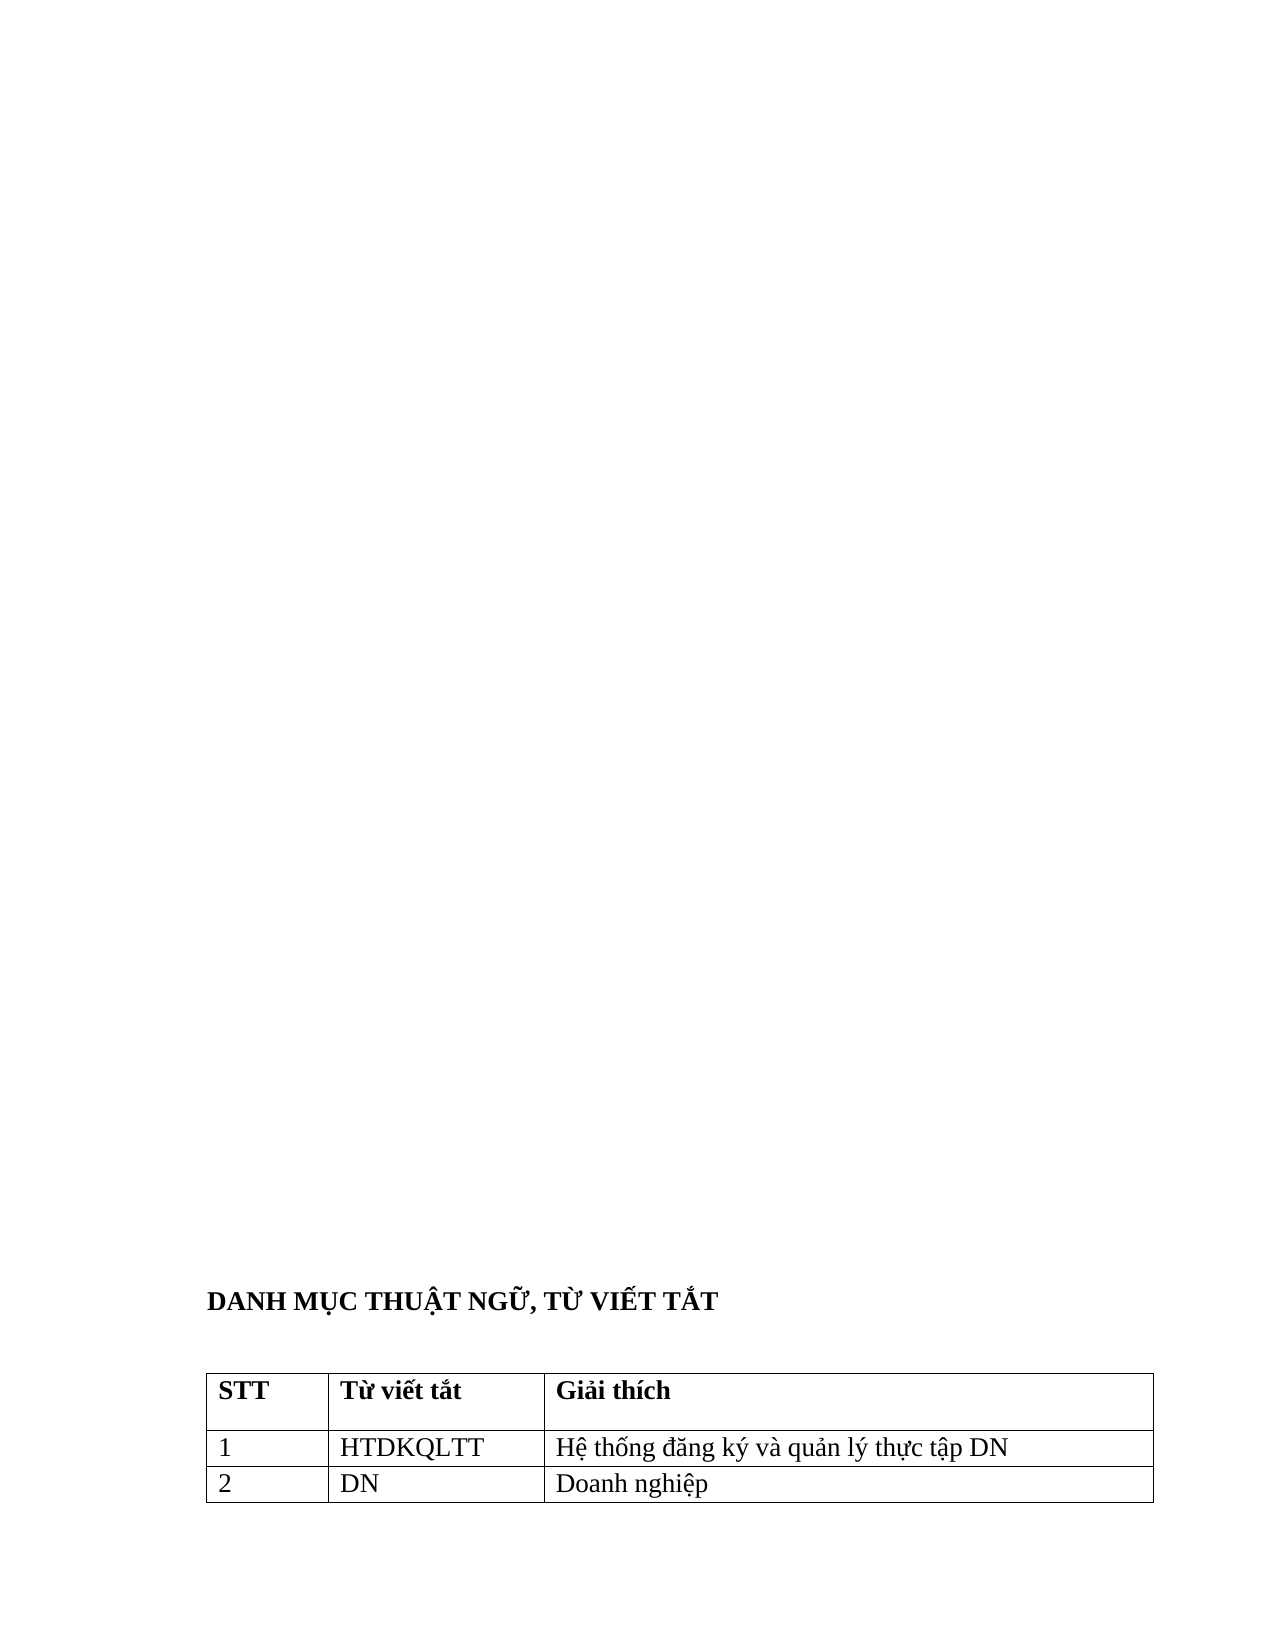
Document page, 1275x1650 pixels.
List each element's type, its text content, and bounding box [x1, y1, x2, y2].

table_header STT [207, 1374, 328, 1430]
table_cell 1 [207, 1431, 328, 1466]
table_header Giải thích [545, 1374, 1153, 1430]
table_cell Hệ thống đăng ký và quản lý thực tập DN [545, 1431, 1153, 1466]
table_cell Doanh nghiệp [545, 1467, 1153, 1502]
table_cell HTDKQLTT [329, 1431, 544, 1466]
table_header Từ viết tắt [329, 1374, 544, 1430]
table_cell DN [329, 1467, 544, 1502]
subtitle DANH MỤC THUẬT NGỮ, TỪ VIẾT TẮT [207, 1284, 1157, 1316]
table_cell 2 [207, 1467, 328, 1502]
